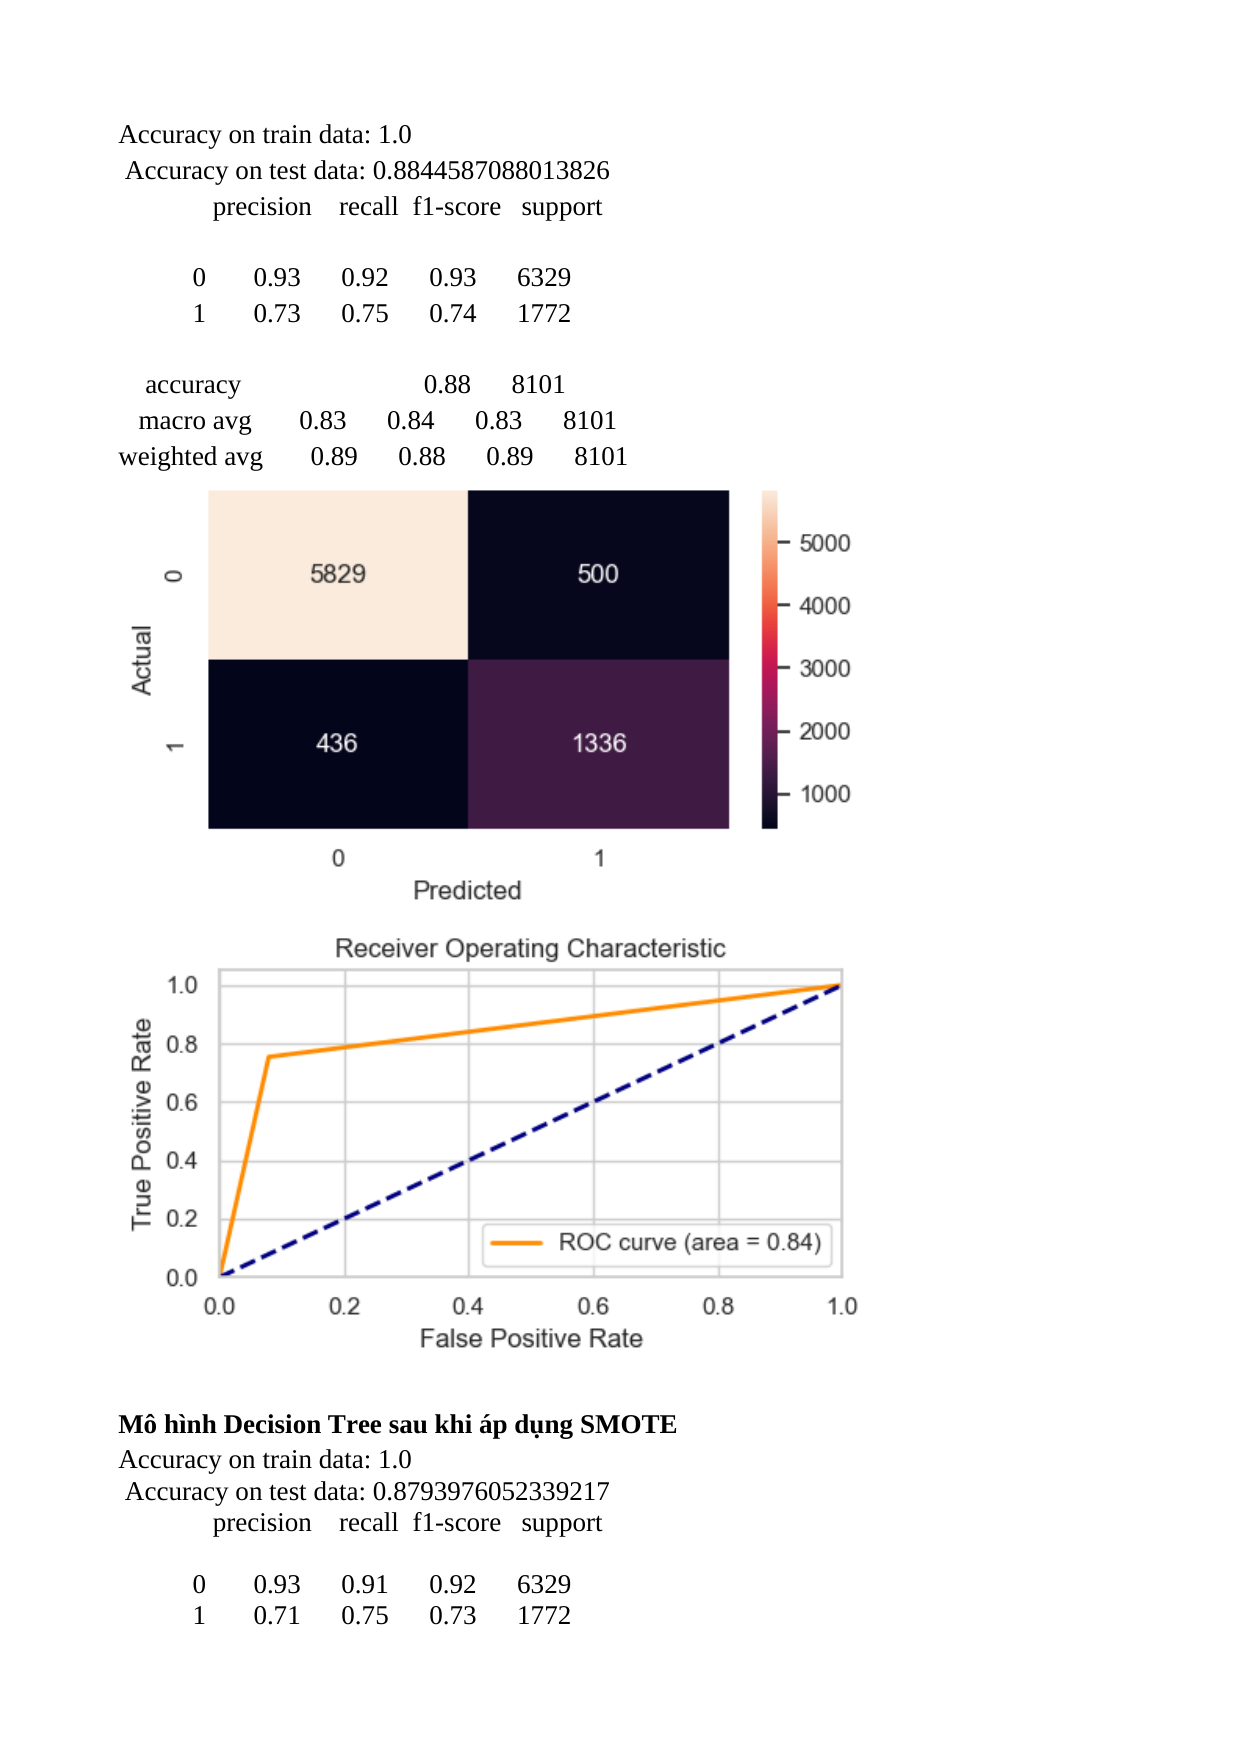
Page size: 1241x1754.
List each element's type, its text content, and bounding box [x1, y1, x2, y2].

text 0 0.93 0.91 0.92 6329 [118, 1568, 1122, 1599]
text accuracy 0.88 8101 [118, 368, 1122, 399]
text 1 0.73 0.75 0.74 1772 [118, 297, 1122, 328]
text Accuracy on test data: 0.8793976052339217 [118, 1475, 1122, 1506]
text weighted avg 0.89 0.88 0.89 8101 [118, 440, 1122, 471]
text precision recall f1-score support [118, 189, 1122, 221]
text precision recall f1-score support [118, 1506, 1122, 1537]
text macro avg 0.83 0.84 0.83 8101 [118, 404, 1122, 435]
text Accuracy on train data: 1.0 [118, 118, 1122, 149]
text Accuracy on train data: 1.0 [118, 1443, 1122, 1475]
picture [118, 923, 875, 1368]
text 0 0.93 0.92 0.93 6329 [118, 261, 1122, 292]
text 1 0.71 0.75 0.73 1772 [118, 1599, 1122, 1630]
text Mô hình Decision Tree sau khi áp dụng SMOTE [118, 1408, 1122, 1439]
text Accuracy on test data: 0.8844587088013826 [118, 154, 1122, 185]
picture [118, 475, 867, 920]
